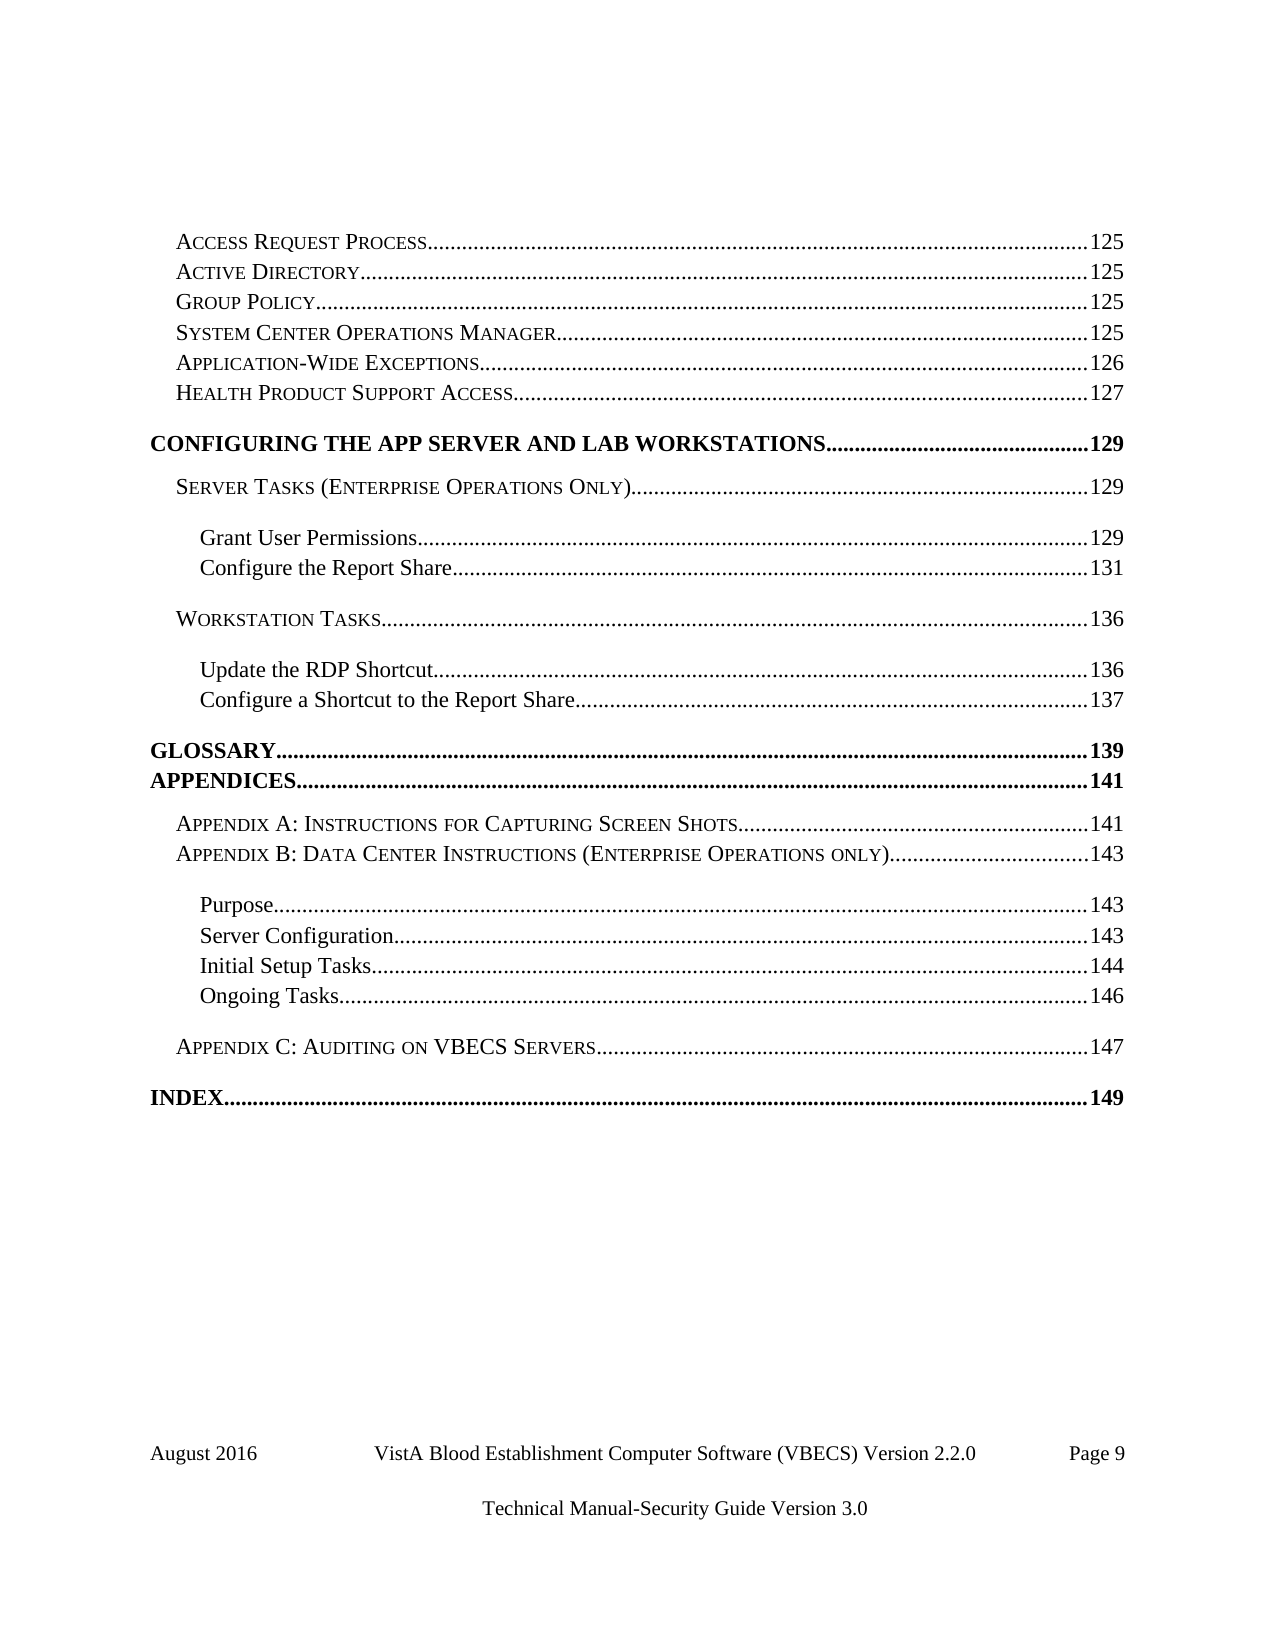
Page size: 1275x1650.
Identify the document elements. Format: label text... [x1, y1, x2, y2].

text Purpose 143 [199, 891, 1125, 918]
text Ongoing Tasks 146 [199, 982, 1125, 1008]
text Initial Setup Tasks 144 [199, 952, 1125, 978]
text Active Directory 125 [176, 258, 1125, 284]
text Group Policy 125 [176, 288, 1125, 315]
text Appendices 141 [150, 767, 1125, 794]
text Index 149 [150, 1084, 1125, 1111]
text Glossary 139 [150, 737, 1125, 764]
text Application-Wide Exceptions 126 [176, 349, 1125, 375]
text Workstation Tasks 136 [176, 605, 1125, 631]
text Server Configuration 143 [199, 922, 1125, 948]
text Grant User Permissions 129 [199, 524, 1125, 550]
text Server Tasks (Enterprise Operations Only) 129 [176, 473, 1125, 499]
text Configure the Report Share 131 [199, 554, 1125, 580]
text Health Product Support Access 127 [176, 379, 1125, 405]
text Configuring the App Server and Lab Workstations 129 [150, 430, 1125, 456]
text Appendix B: Data Center Instructions (Enterprise Operations only) 143 [176, 840, 1125, 867]
text Access Request Process 125 [176, 228, 1125, 254]
text System Center Operations Manager 125 [176, 318, 1125, 345]
text Appendix A: Instructions for Capturing Screen Shots 141 [176, 810, 1125, 837]
text Configure a Shortcut to the Report Share 137 [199, 686, 1125, 713]
text Appendix C: Auditing on VBECS Servers 147 [176, 1033, 1125, 1059]
text Update the RDP Shortcut 136 [199, 656, 1125, 682]
